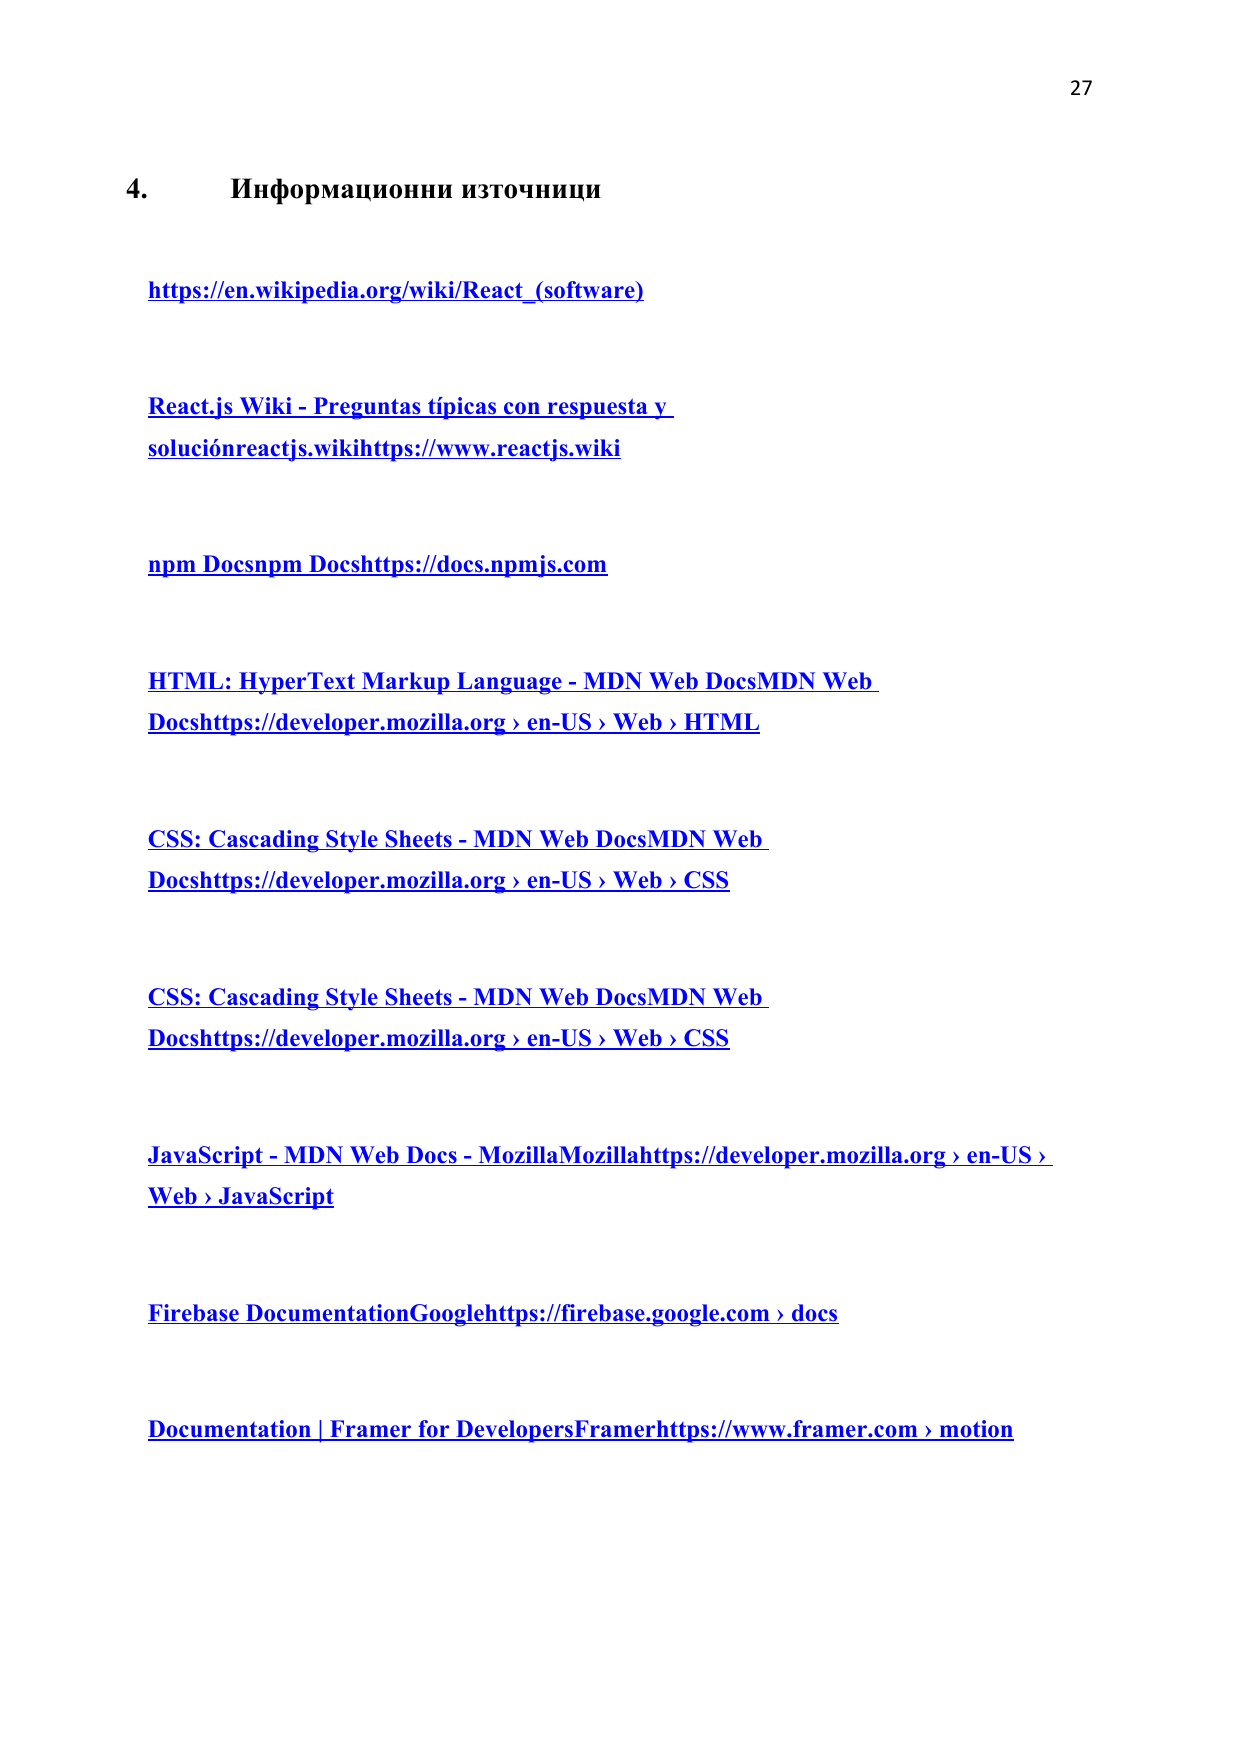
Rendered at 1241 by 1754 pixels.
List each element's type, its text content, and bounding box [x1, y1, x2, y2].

text HTML: HyperText Markup Language - MDN Web DocsMDN Web Docshttps://developer.mozilla.org › en-US › Web › HTML [148, 667, 1093, 736]
subtitle Информационни източници [148, 172, 1093, 205]
text Documentation | Framer for DevelopersFramerhttps://www.framer.com › motion [148, 1415, 1093, 1443]
text https://en.wikipedia.org/wiki/React_(software) [148, 276, 1093, 304]
text JavaScript - MDN Web Docs - MozillaMozillahttps://developer.mozilla.org › en-US › Web › JavaScript [148, 1141, 1093, 1210]
text CSS: Cascading Style Sheets - MDN Web DocsMDN Web Docshttps://developer.mozilla.org › en-US › Web › CSS [148, 825, 1093, 894]
text Firebase DocumentationGooglehttps://firebase.google.com › docs [148, 1299, 1093, 1327]
text CSS: Cascading Style Sheets - MDN Web DocsMDN Web Docshttps://developer.mozilla.org › en-US › Web › CSS [148, 983, 1093, 1052]
text React.js Wiki - Preguntas típicas con respuesta y soluciónreactjs.wikihttps://www.reactjs.wiki [148, 392, 1093, 462]
text npm Docsnpm Docshttps://docs.npmjs.com [148, 550, 1093, 578]
